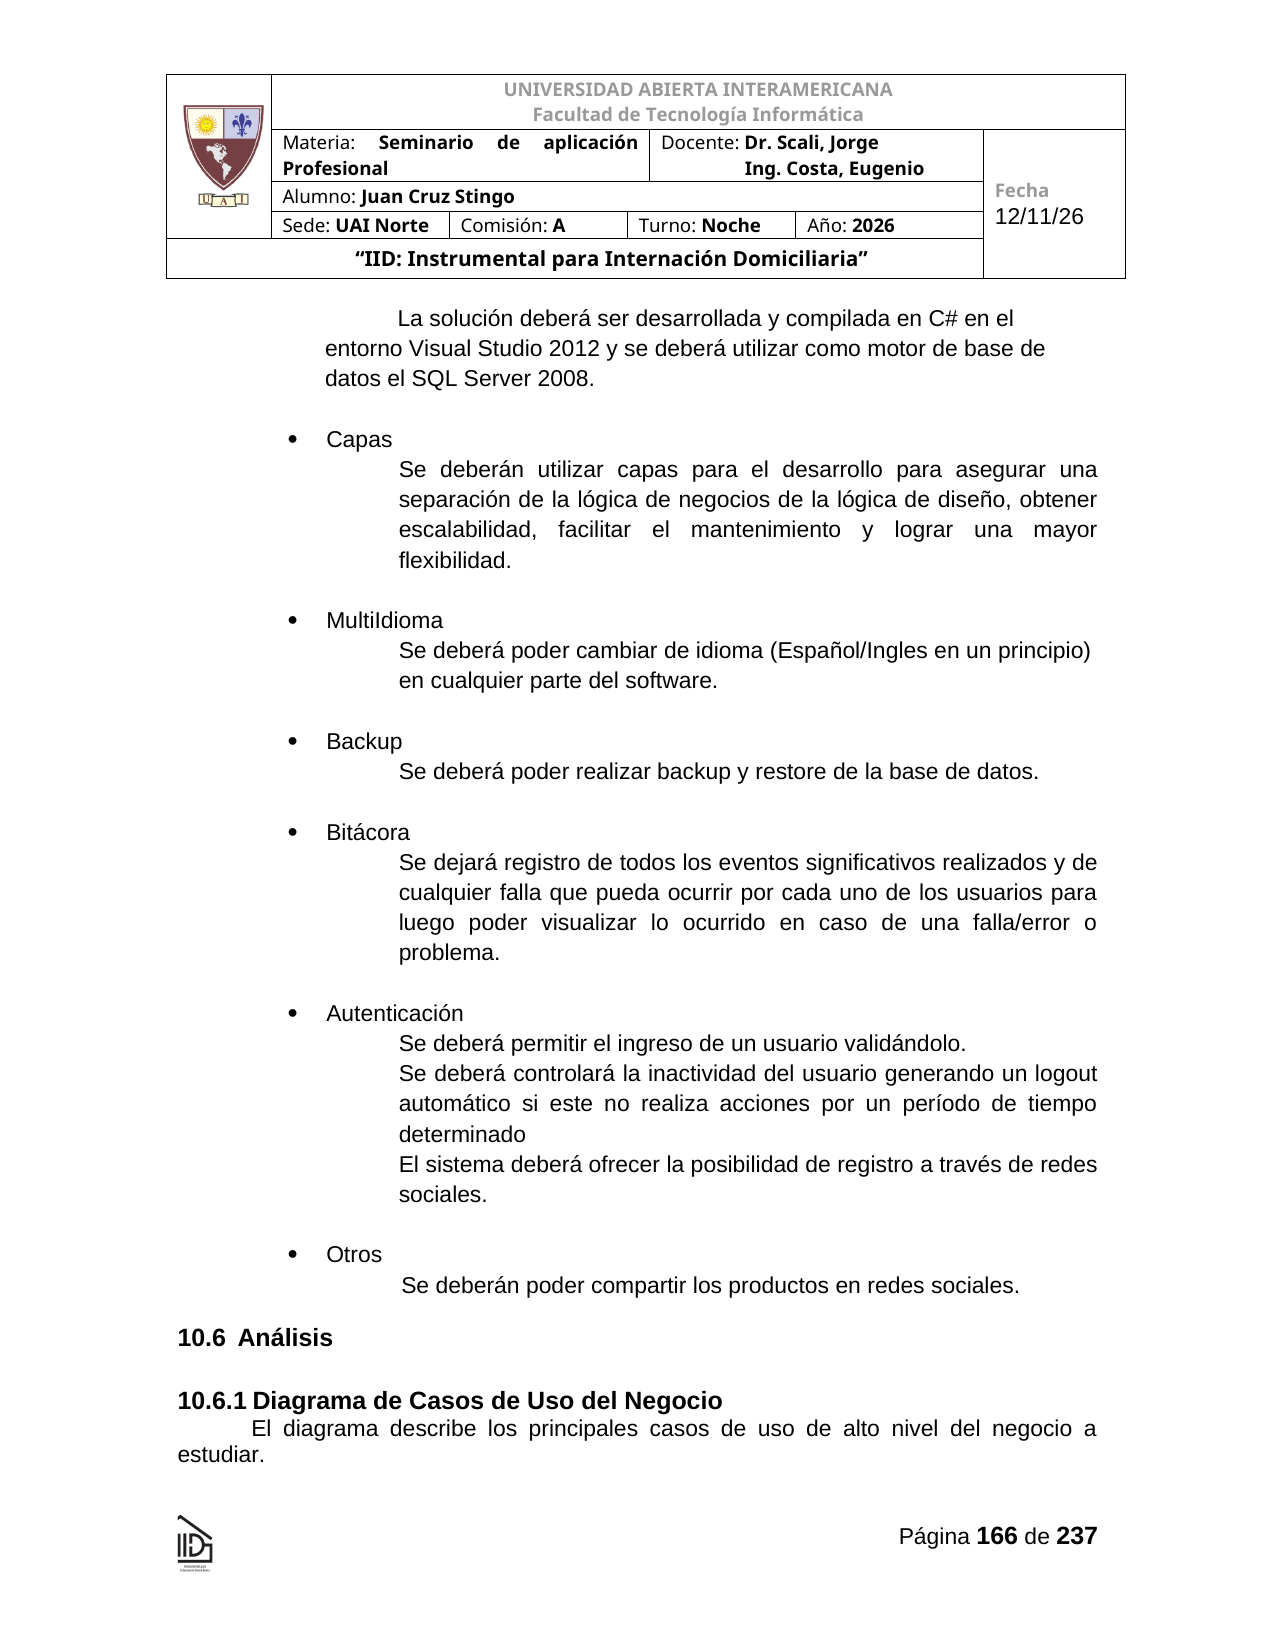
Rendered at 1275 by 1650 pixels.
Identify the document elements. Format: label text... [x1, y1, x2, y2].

list Se deberá controlará la inactividad del usuario generando un logout automático si este no realiza acciones por un período de tiempo determinado [398, 1060, 1098, 1147]
subtitle Análisis [177, 1323, 1098, 1351]
list Autenticación [288, 1000, 1098, 1026]
text Diagrama de Casos de Uso del Negocio [177, 1386, 1098, 1415]
picture [272, 130, 283, 181]
list El sistema deberá ofrecer la posibilidad de registro a través de redes sociales. [398, 1151, 1098, 1207]
list Se deberá poder realizar backup y restore de la base de datos. [326, 758, 1098, 784]
picture [272, 182, 283, 211]
list Se deberán poder compartir los productos en redes sociales. [401, 1272, 1098, 1298]
picture [165, 1508, 225, 1585]
picture [167, 97, 271, 211]
text El diagrama describe los principales casos de uso de alto nivel del negocio a estudiar. [177, 1415, 1098, 1468]
picture [272, 97, 283, 129]
list Bitácora [288, 818, 1098, 845]
list Capas [288, 426, 1098, 452]
list Se deberán utilizar capas para el desarrollo para asegurar una separación de la lógica de negocios de la lógica de diseño, obtener escalabilidad, facilitar el mantenimiento y lograr una mayor flexibilidad. [398, 456, 1098, 573]
list Otros [288, 1241, 1098, 1268]
list Se deberá permitir el ingreso de un usuario validándolo. [398, 1030, 1098, 1056]
list MultiIdioma [288, 607, 1098, 633]
list Se dejará registro de todos los eventos significativos realizados y de cualquier falla que pueda ocurrir por cada uno de los usuarios para luego poder visualizar lo ocurrido en caso de una falla/error o problema. [398, 849, 1098, 966]
list Se deberá poder cambiar de idioma (Español/Ingles en un principio) en cualquier parte del software. [326, 637, 1098, 694]
list La solución deberá ser desarrollada y compilada en C# en el entorno Visual Studio 2012 y se deberá utilizar como motor de base de datos el SQL Server 2008. [325, 305, 1098, 392]
list Backup [288, 728, 1098, 754]
